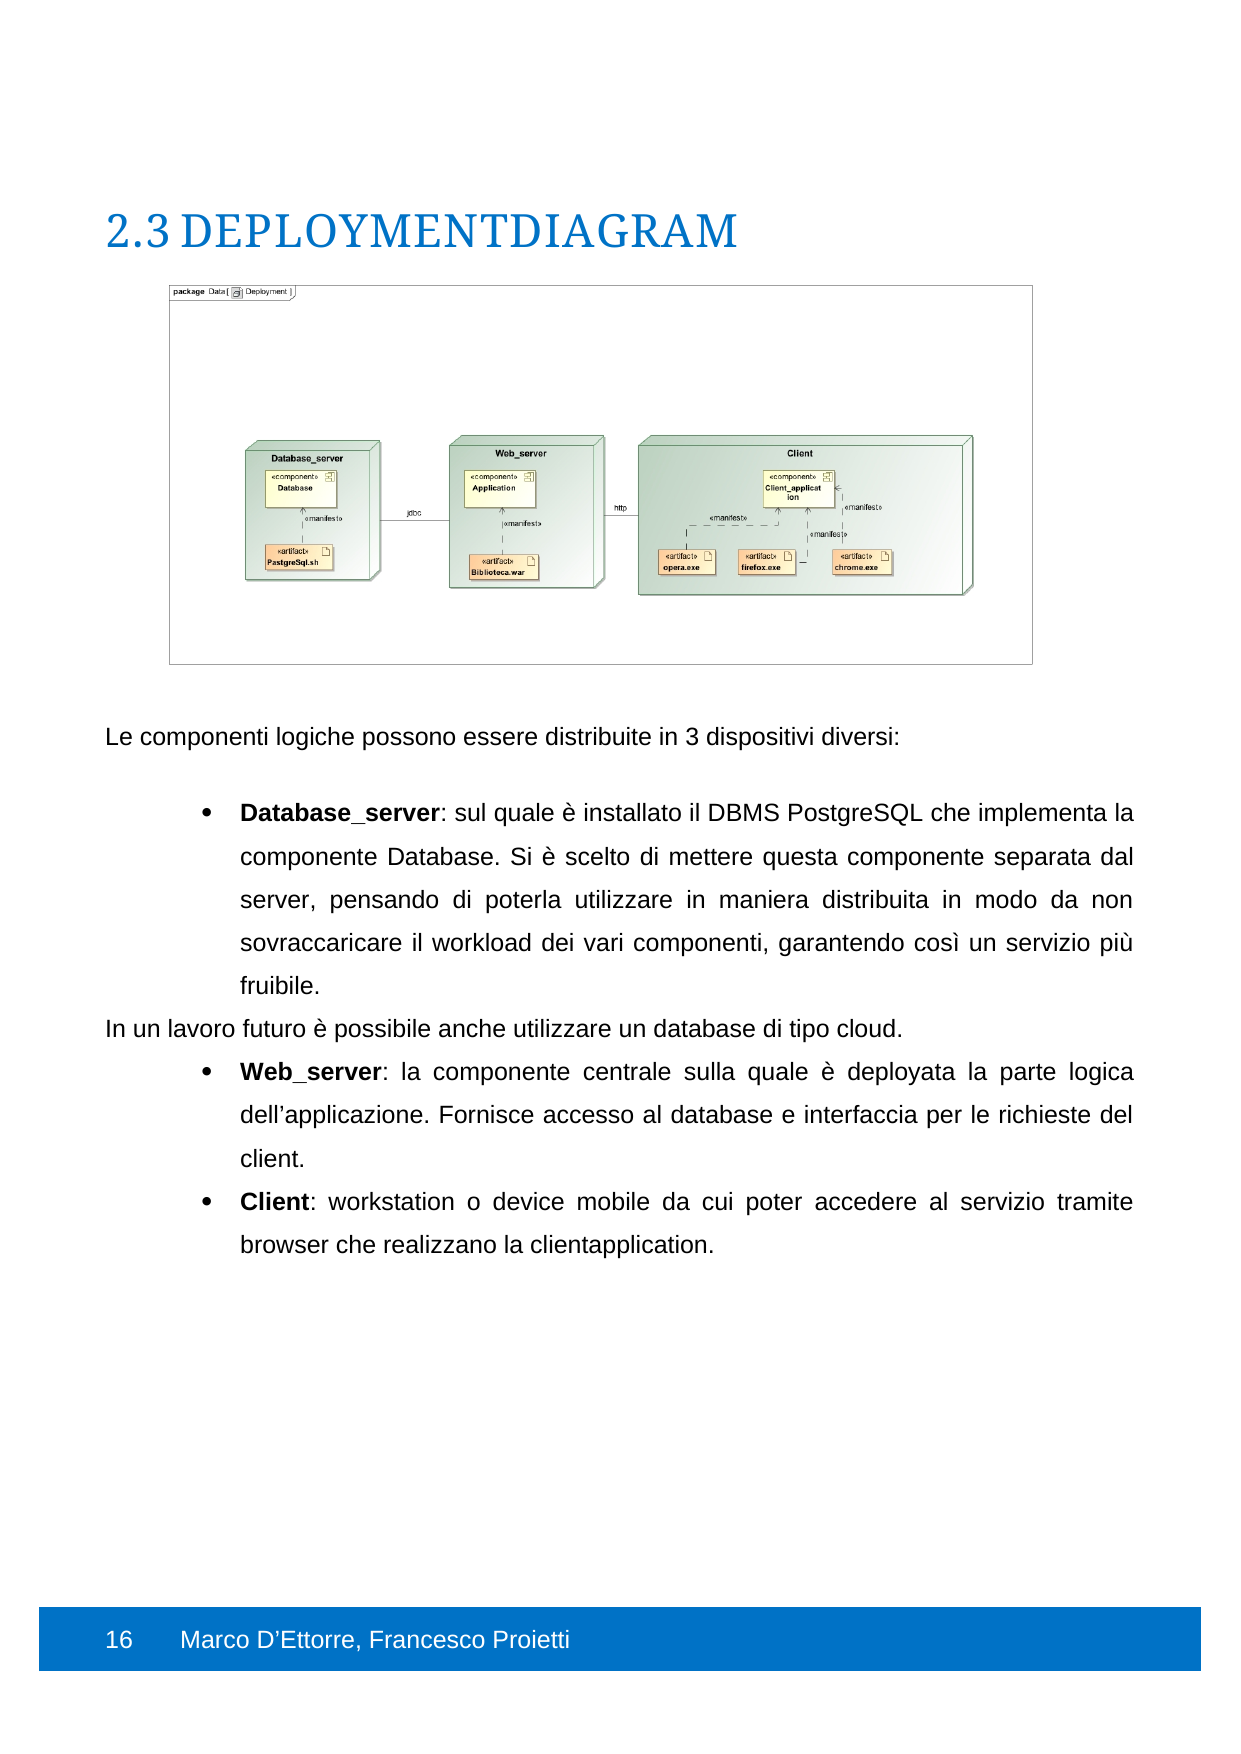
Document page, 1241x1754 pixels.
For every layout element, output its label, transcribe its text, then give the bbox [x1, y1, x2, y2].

list In un lavoro futuro è possibile anche utilizzare un database di tipo cloud. [105, 1014, 1135, 1043]
list Database_server: sul quale è installato il DBMS PostgreSQL che implementa la componente Database. Si è scelto di mettere questa componente separata dal server, pensando di poterla utilizzare in maniera distribuita in modo da non sovraccaricare il workload dei vari componenti, garantendo così un servizio più fruibile. [202, 798, 1135, 1000]
text Le componenti logiche possono essere distribuite in 3 dispositivi diversi: [105, 722, 1135, 751]
list Web_server: la componente centrale sulla quale è deployata la parte logica dell’applicazione. Fornisce accesso al database e interfaccia per le richieste del client. [202, 1057, 1135, 1172]
subtitle Deploymentdiagram [105, 198, 1135, 260]
list Client: workstation o device mobile da cui poter accedere al servizio tramite browser che realizzano la clientapplication. [202, 1187, 1135, 1259]
picture [165, 281, 1042, 674]
